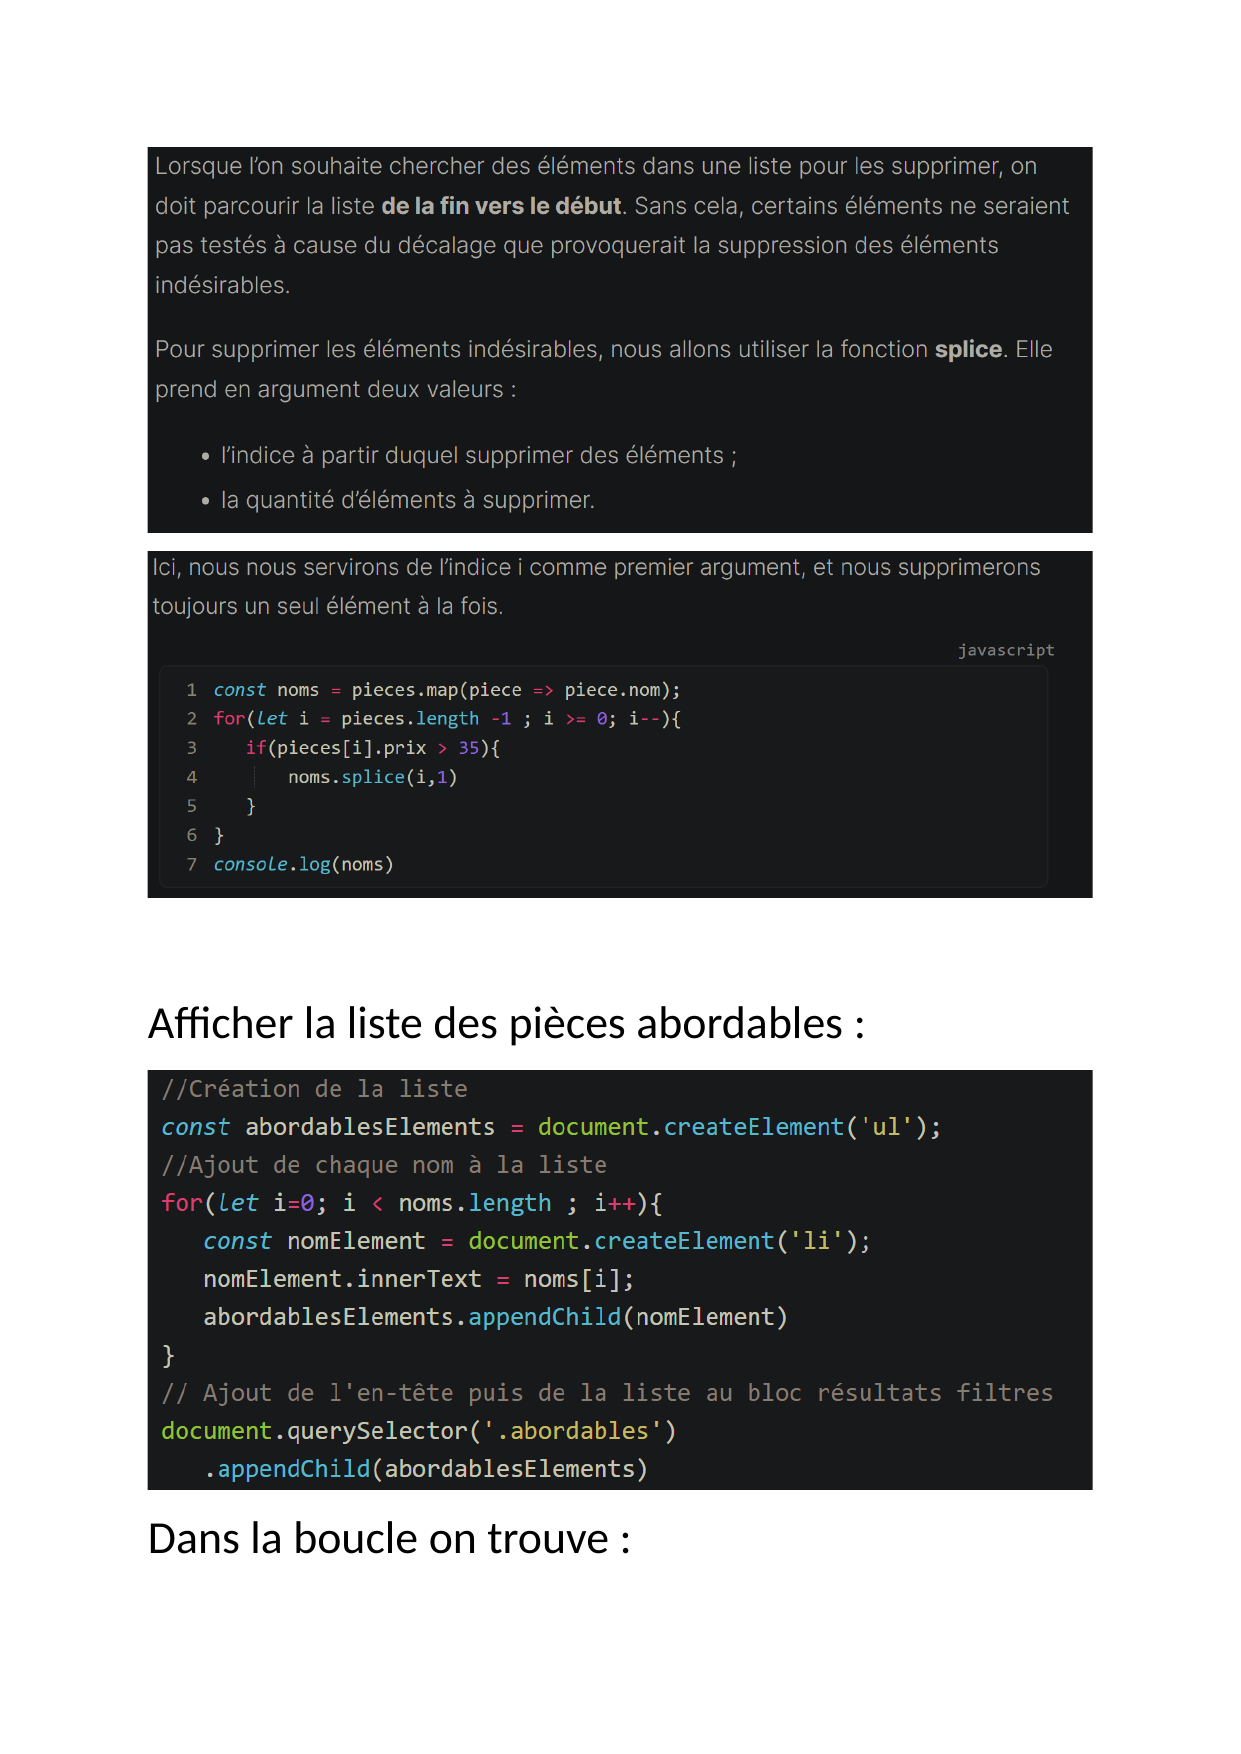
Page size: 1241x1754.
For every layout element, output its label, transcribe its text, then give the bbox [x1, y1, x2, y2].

text Afficher la liste des pièces abordables : [148, 993, 1093, 1049]
picture [147, 551, 1093, 898]
text Dans la boucle on trouve : [148, 1509, 1093, 1565]
picture [147, 1070, 1093, 1490]
picture [147, 147, 1093, 533]
